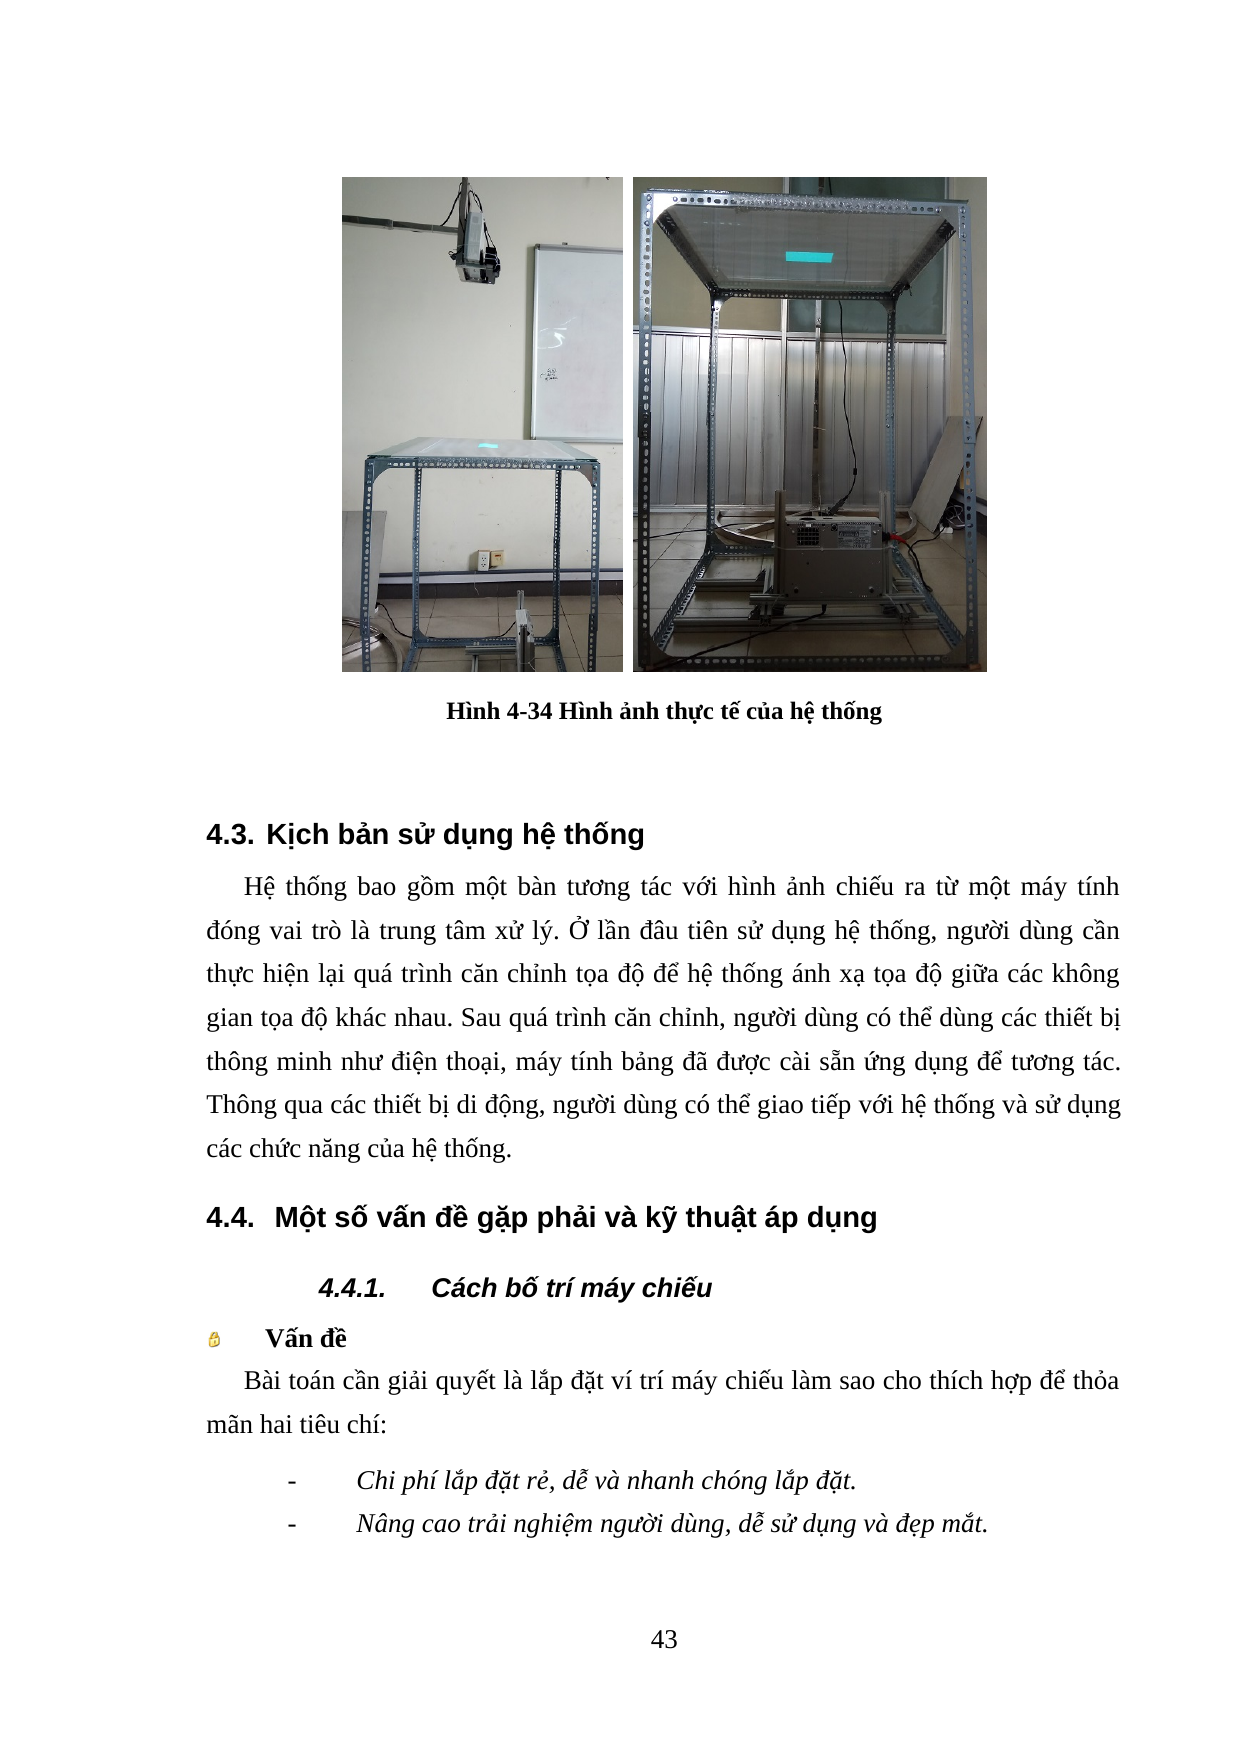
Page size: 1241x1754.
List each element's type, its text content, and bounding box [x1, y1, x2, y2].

subtitle Nâng cao trải nghiệm người dùng, dễ sử dụng và đẹp mắt. [250, 1507, 1122, 1538]
text Vấn đề [206, 1322, 1122, 1353]
subtitle Một số vấn đề gặp phải và kỹ thuật áp dụng [206, 1200, 1122, 1234]
picture [207, 1330, 221, 1348]
subtitle Kịch bản sử dụng hệ thống [206, 817, 1122, 851]
picture [342, 177, 623, 672]
picture [633, 177, 987, 672]
text Bài toán cần giải quyết là lắp đặt ví trí máy chiếu làm sao cho thích hợp để thỏa mãn hai tiêu chí: [206, 1364, 1122, 1439]
text Hệ thống bao gồm một bàn tương tác với hình ảnh chiếu ra từ một máy tính đóng vai trò là trung tâm xử lý. Ở lần đâu tiên sử dụng hệ thống, người dùng cần thực hiện lại quá trình căn chỉnh tọa độ để hệ thống ánh xạ tọa độ giữa các không gian tọa độ khác nhau. Sau quá trình căn chỉnh, người dùng có thể dùng các thiết bị thông minh như điện thoại, máy tính bảng đã được cài sẵn ứng dụng để tương tác. Thông qua các thiết bị di động, người dùng có thể giao tiếp với hệ thống và sử dụng các chức năng của hệ thống. [206, 871, 1122, 1163]
subtitle Chi phí lắp đặt rẻ, dễ và nhanh chóng lắp đặt. [250, 1464, 1122, 1495]
subtitle Cách bố trí máy chiếu [281, 1272, 1122, 1303]
